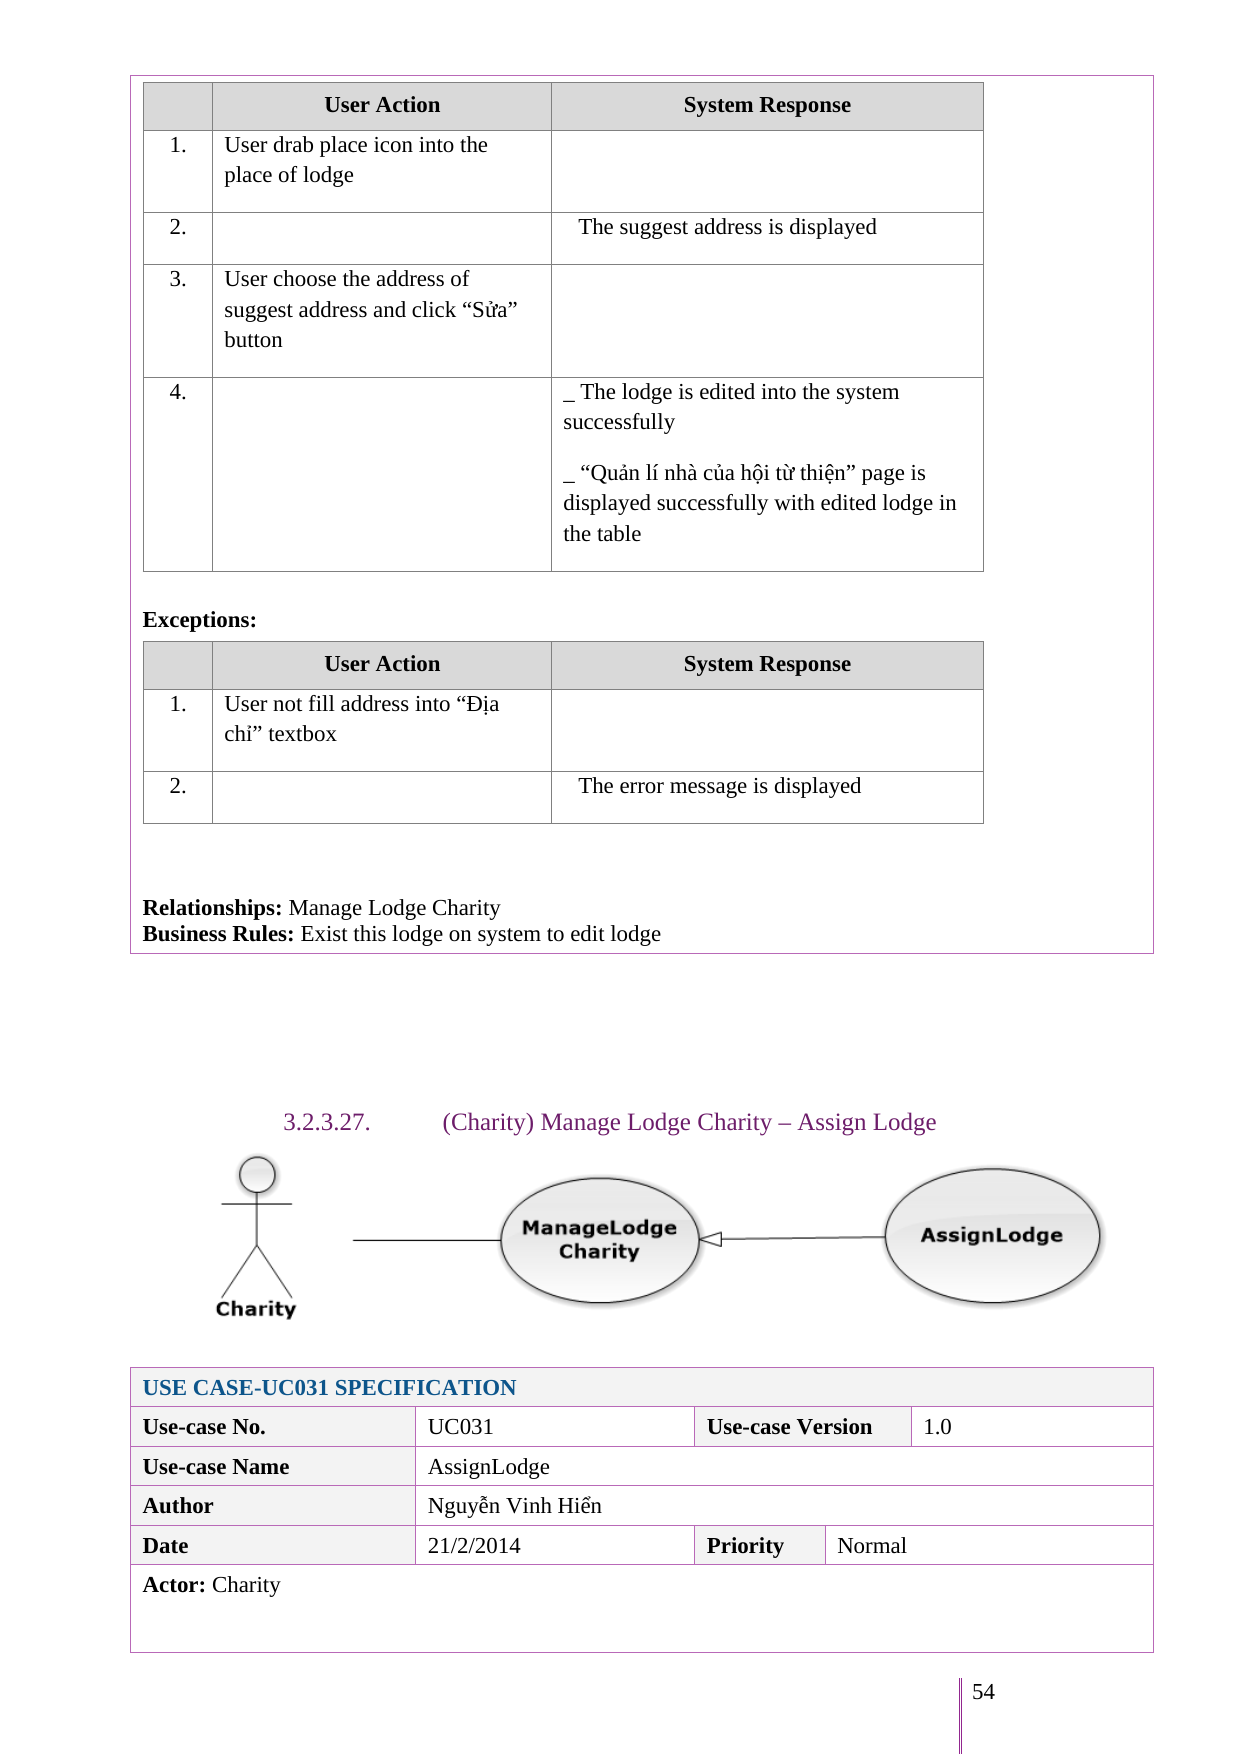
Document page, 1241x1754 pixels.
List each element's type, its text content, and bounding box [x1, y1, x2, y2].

table_cell Date [131, 1526, 415, 1564]
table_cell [131, 1565, 1153, 1652]
table_cell Nguyễn Vinh Hiển [416, 1486, 1153, 1525]
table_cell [131, 76, 1153, 952]
table_cell Use-case Version [695, 1407, 911, 1446]
table_cell AssignLodge [416, 1447, 1153, 1485]
table_cell Use-case No. [131, 1407, 415, 1446]
table_cell Priority [695, 1526, 825, 1564]
table_cell Author [131, 1486, 415, 1525]
table_header USE CASE-UC031 SPECIFICATION [131, 1368, 1153, 1406]
table_cell UC031 [416, 1407, 694, 1446]
picture [142, 1139, 1118, 1342]
table_cell 1.0 [912, 1407, 1153, 1446]
table_cell Use-case Name [131, 1447, 415, 1485]
table_cell Normal [826, 1526, 1153, 1564]
table_cell 21/2/2014 [416, 1526, 694, 1564]
subtitle (Charity) Manage Lodge Charity – Assign Lodge [283, 1107, 1165, 1135]
